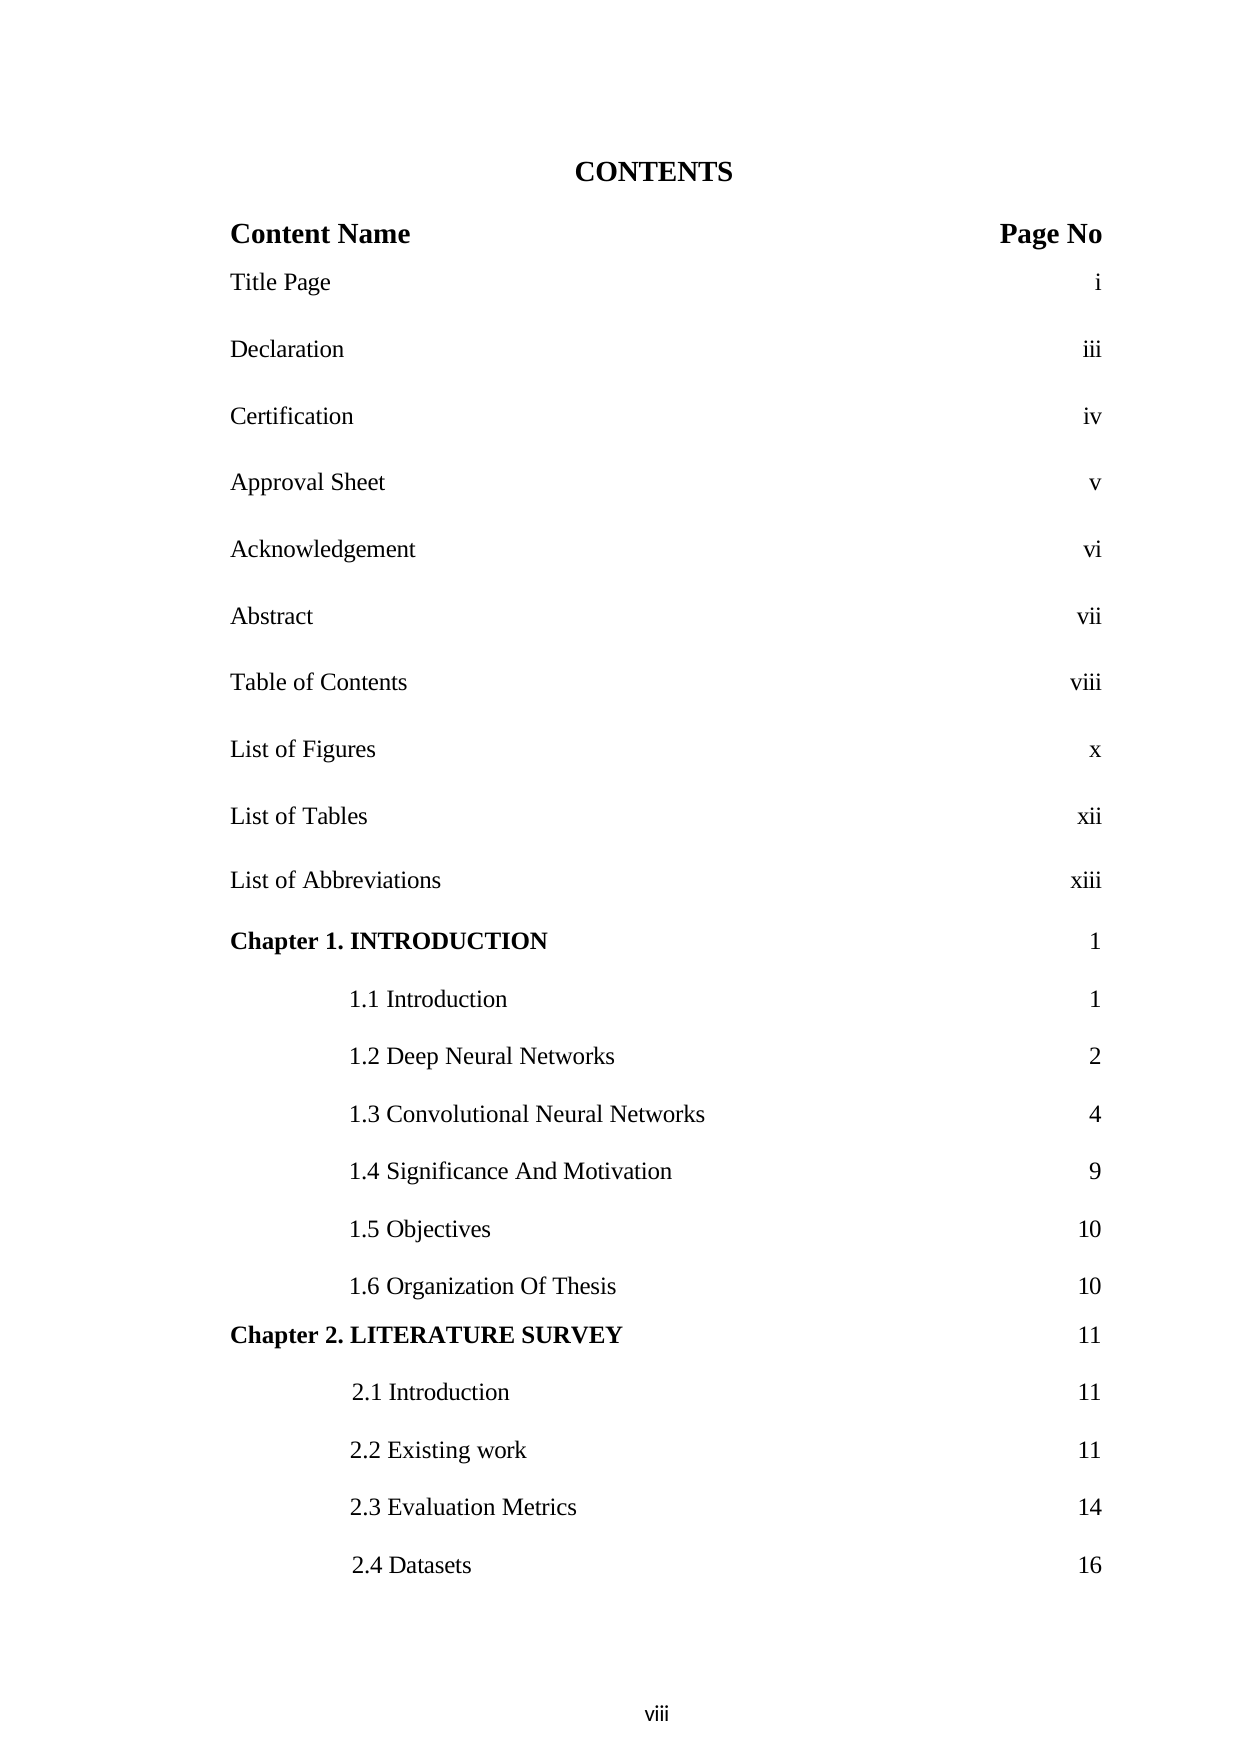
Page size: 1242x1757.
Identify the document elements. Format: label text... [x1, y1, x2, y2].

table_cell Table of Contents [225, 649, 783, 716]
table_cell iii [784, 316, 1107, 382]
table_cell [225, 1313, 887, 1592]
table_cell v [784, 449, 1107, 516]
table_cell vi [784, 516, 1107, 582]
table_cell List of Figures [225, 716, 783, 782]
table_cell vii [784, 582, 1107, 649]
table_cell List of Tables [225, 782, 783, 849]
text CONTENTS [254, 154, 1054, 187]
table_header 1 1 2 4 9 10 10 [887, 926, 1107, 1313]
table_cell Title Page [225, 269, 783, 316]
table_cell Acknowledgement [225, 516, 783, 582]
table_header Content Name [225, 221, 783, 268]
table_header Chapter 1. INTRODUCTION Introduction Deep Neural Networks Convolutional Neural Networks Significance And Motivation Objectives Organization Of Thesis [225, 926, 887, 1313]
table_cell Approval Sheet [225, 449, 783, 516]
table_cell Declaration [225, 316, 783, 382]
table_cell xii [784, 782, 1107, 849]
table_cell Certification [225, 382, 783, 449]
table_cell 11 11 11 14 16 19 [887, 1313, 1107, 1592]
table_cell iv [784, 382, 1107, 449]
table_cell viii [784, 649, 1107, 716]
table_cell x [784, 716, 1107, 782]
table_cell xiii [784, 849, 1107, 896]
table_cell List of Abbreviations [225, 849, 783, 896]
table_cell Abstract [225, 582, 783, 649]
table_header Page No [784, 221, 1107, 268]
table_cell i [784, 269, 1107, 316]
